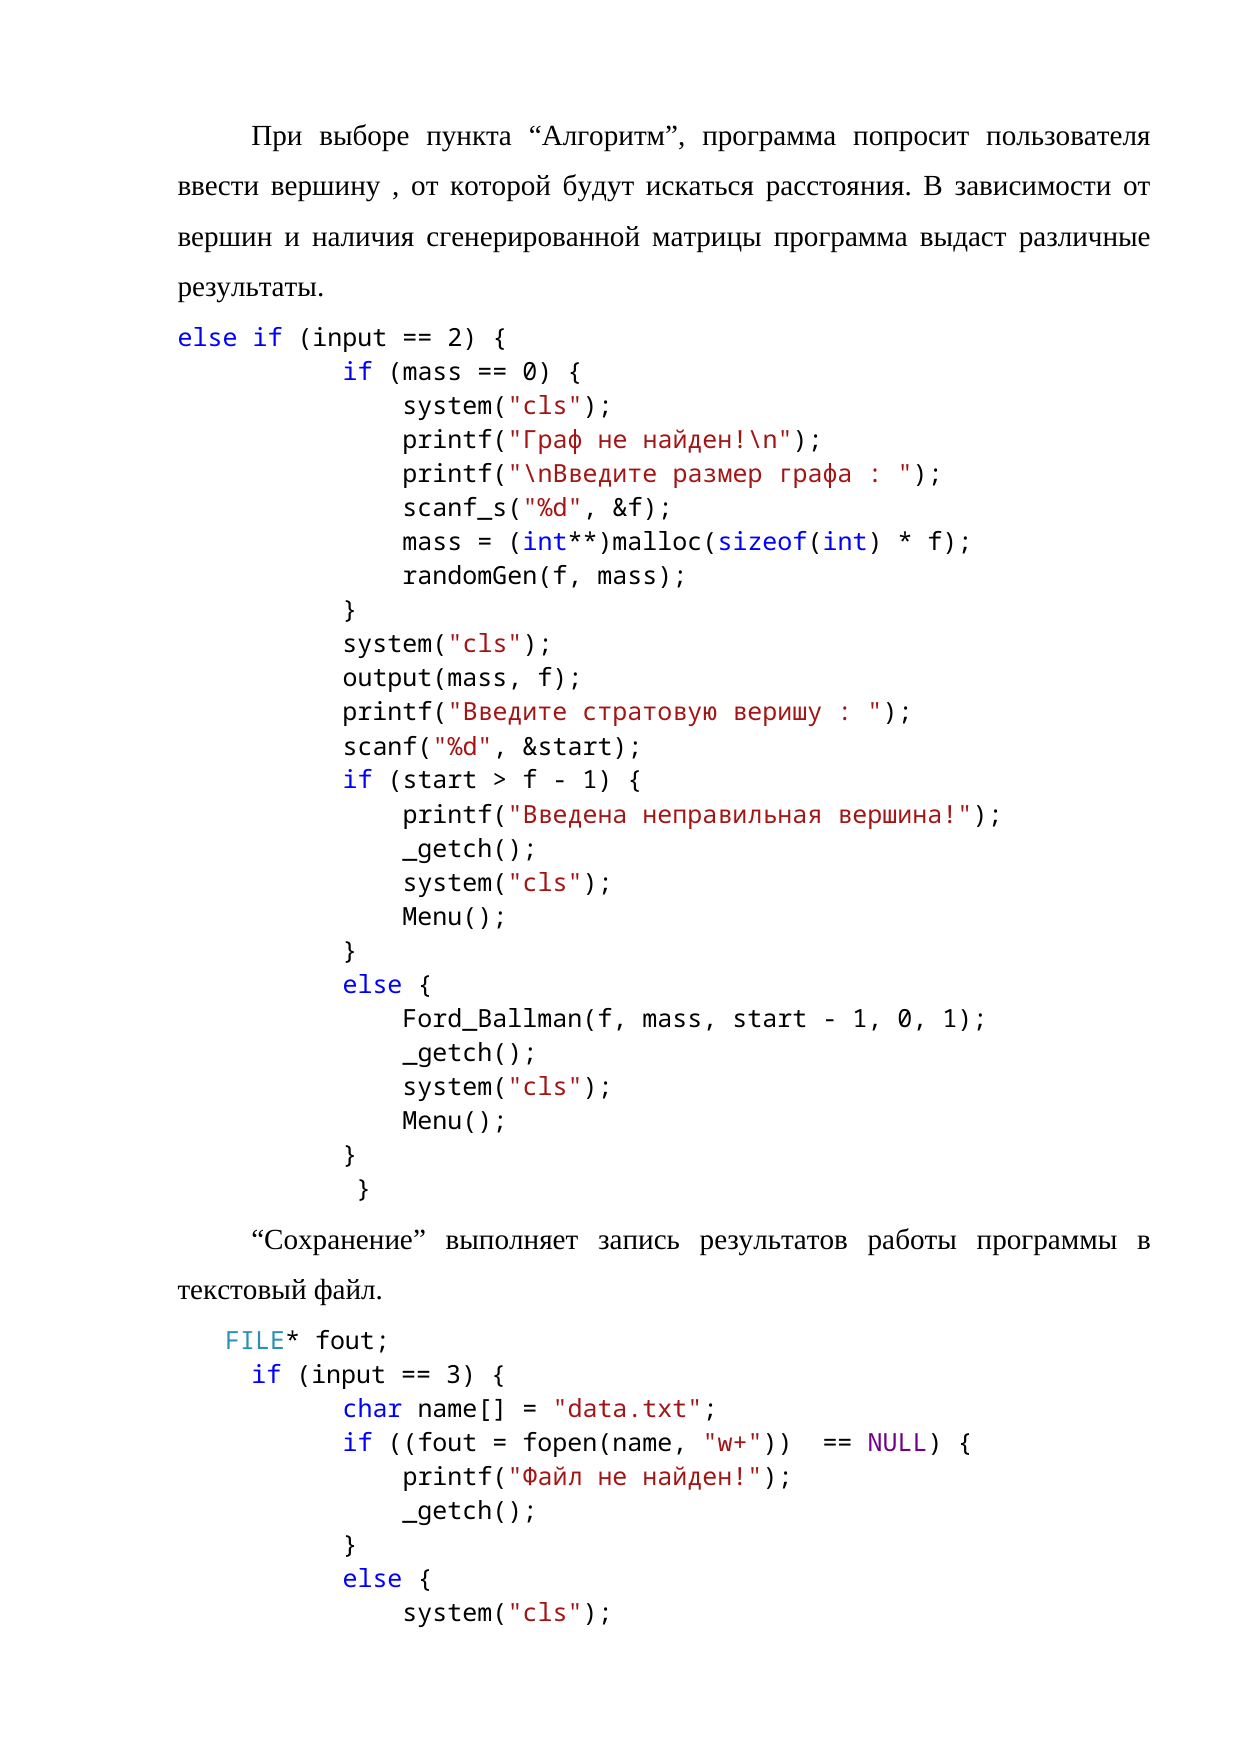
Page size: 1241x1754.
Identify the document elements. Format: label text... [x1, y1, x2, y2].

text } [177, 1527, 1152, 1561]
text printf("Файл не найден!"); [177, 1459, 1152, 1493]
text char name[] = "data.txt"; [177, 1391, 1152, 1425]
text } [177, 592, 1152, 626]
text else if (input == 2) { [177, 319, 1152, 353]
text } [177, 1137, 1152, 1171]
text Menu(); [177, 898, 1152, 932]
text else { [177, 1561, 1152, 1595]
text printf("\nВведите размер графа : "); [177, 456, 1152, 490]
text system("cls"); [177, 1595, 1152, 1629]
text _getch(); [177, 830, 1152, 864]
text randomGen(f, mass); [177, 558, 1152, 592]
text FILE* fout; [177, 1323, 1152, 1357]
text if (mass == 0) { [177, 353, 1152, 387]
text else { [177, 967, 1152, 1001]
text system("cls"); [177, 864, 1152, 898]
text if ((fout = fopen(name, "w+")) == NULL) { [177, 1425, 1152, 1459]
text При выборе пункта “Алгоритм”, программа попросит пользователя ввести вершину , от которой будут искаться расстояния. В зависимости от вершин и наличия сгенерированной матрицы программа выдаст различные результаты. [177, 118, 1152, 303]
text Ford_Ballman(f, mass, start - 1, 0, 1); [177, 1001, 1152, 1035]
text Menu(); [177, 1103, 1152, 1137]
text printf("Введите стратовую веришу : "); [177, 694, 1152, 728]
text output(mass, f); [177, 660, 1152, 694]
text mass = (int**)malloc(sizeof(int) * f); [177, 524, 1152, 558]
text scanf("%d", &start); [177, 728, 1152, 762]
text “Сохранение” выполняет запись результатов работы программы в текстовый файл. [177, 1222, 1152, 1306]
text if (input == 3) { [177, 1357, 1152, 1391]
text printf("Граф не найден!\n"); [177, 422, 1152, 456]
text system("cls"); [177, 387, 1152, 422]
text } [177, 932, 1152, 967]
text system("cls"); [177, 626, 1152, 660]
text printf("Введена неправильная вершина!"); [177, 796, 1152, 830]
text if (start > f - 1) { [177, 762, 1152, 796]
text } [177, 1171, 1152, 1205]
text system("cls"); [177, 1069, 1152, 1103]
text _getch(); [177, 1493, 1152, 1527]
text _getch(); [177, 1035, 1152, 1069]
text scanf_s("%d", &f); [177, 490, 1152, 524]
